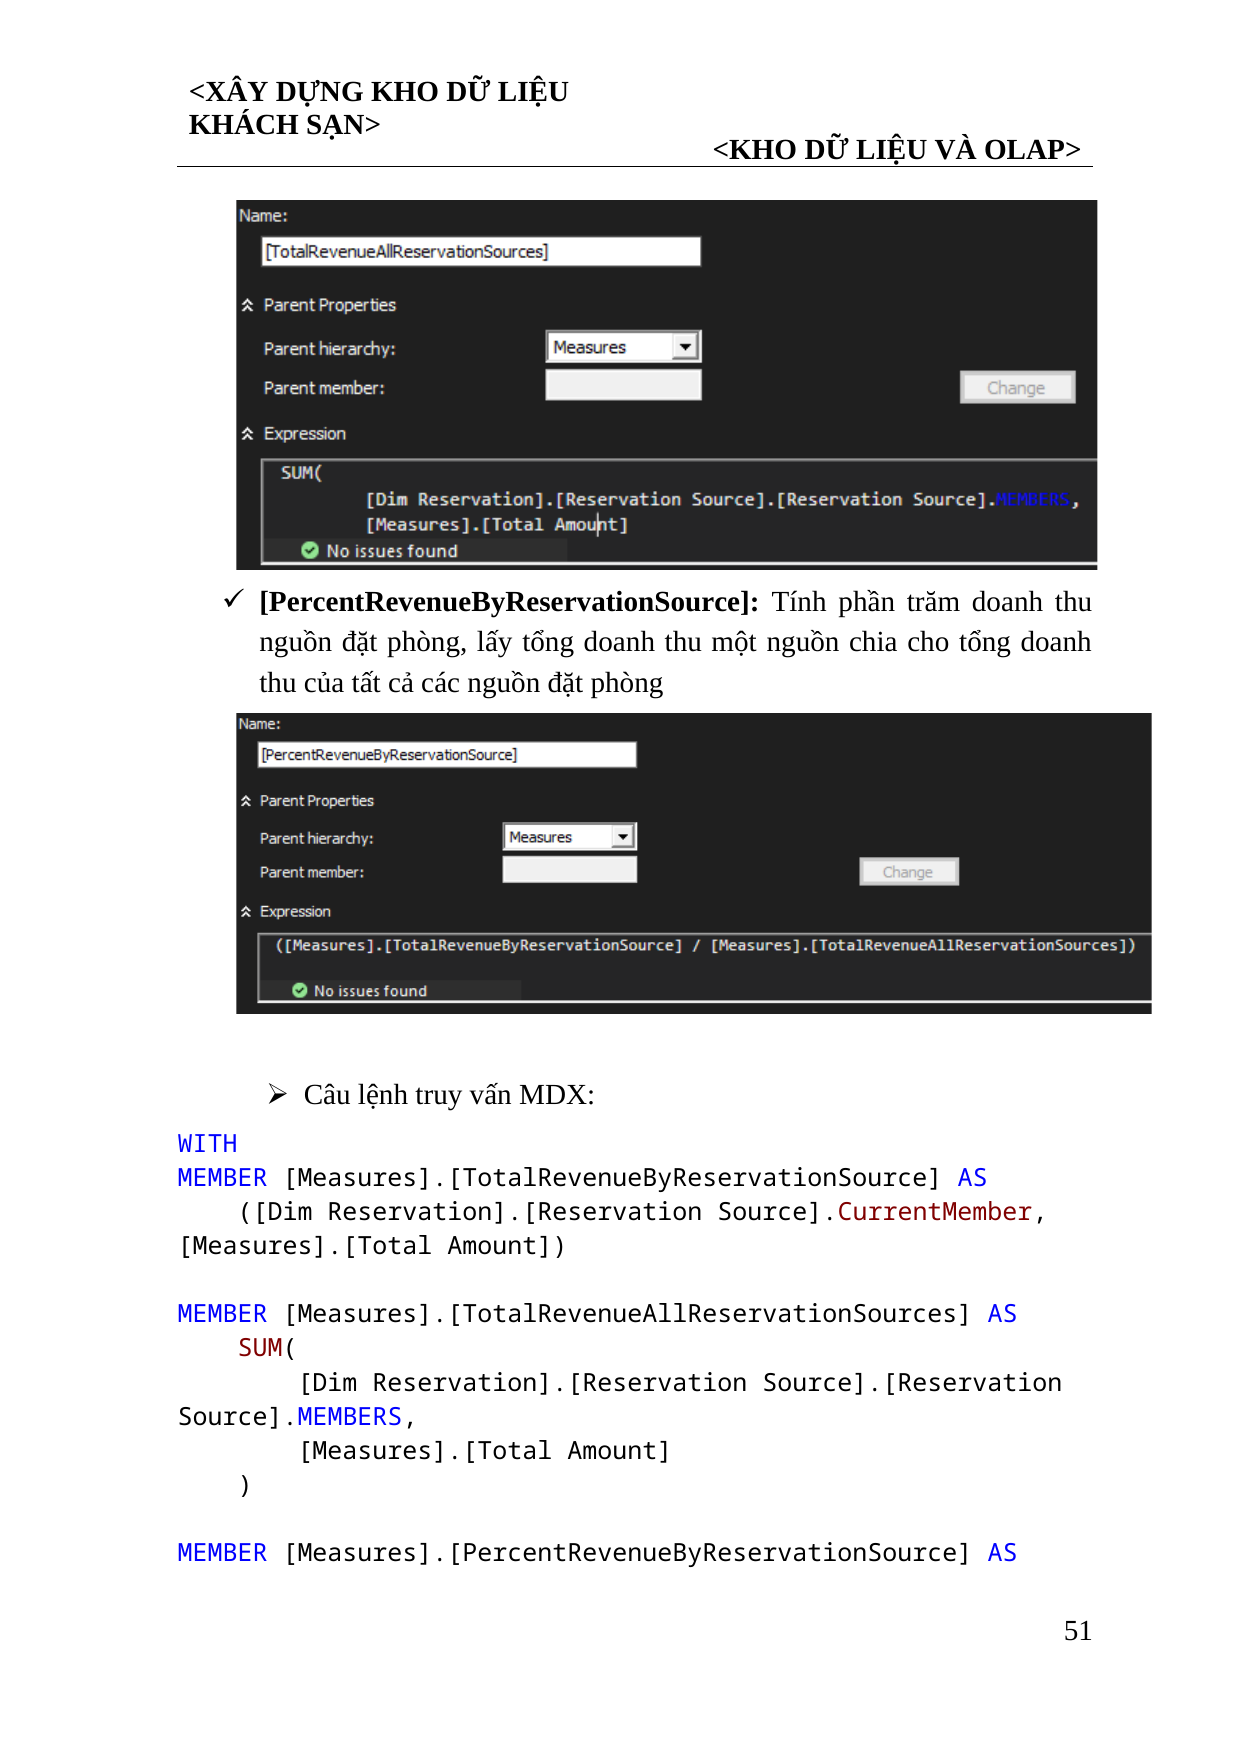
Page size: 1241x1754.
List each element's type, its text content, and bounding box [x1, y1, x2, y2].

text MEMBER [Measures].[TotalRevenueAllReservationSources] AS [177, 1296, 1092, 1330]
list [PercentRevenueByReservationSource]: Tính phần trăm doanh thu nguồn đặt phòng, lấy tổng doanh thu một nguồn chia cho tổng doanh thu của tất cả các nguồn đặt phòng [222, 584, 1092, 698]
text ) [177, 1466, 1092, 1500]
list Câu lệnh truy vấn MDX: [266, 1077, 1092, 1111]
text WITH [177, 1126, 1092, 1160]
text [Measures].[Total Amount] [177, 1432, 1092, 1466]
picture [236, 200, 1098, 570]
text SUM( [177, 1330, 1092, 1364]
picture [236, 713, 1152, 1014]
text MEMBER [Measures].[PercentRevenueByReservationSource] AS [177, 1534, 1092, 1568]
text [Dim Reservation].[Reservation Source].[Reservation Source].MEMBERS, [177, 1364, 1092, 1432]
text ([Dim Reservation].[Reservation Source].CurrentMember, [Measures].[Total Amount]) [177, 1194, 1092, 1262]
text MEMBER [Measures].[TotalRevenueByReservationSource] AS [177, 1160, 1092, 1194]
